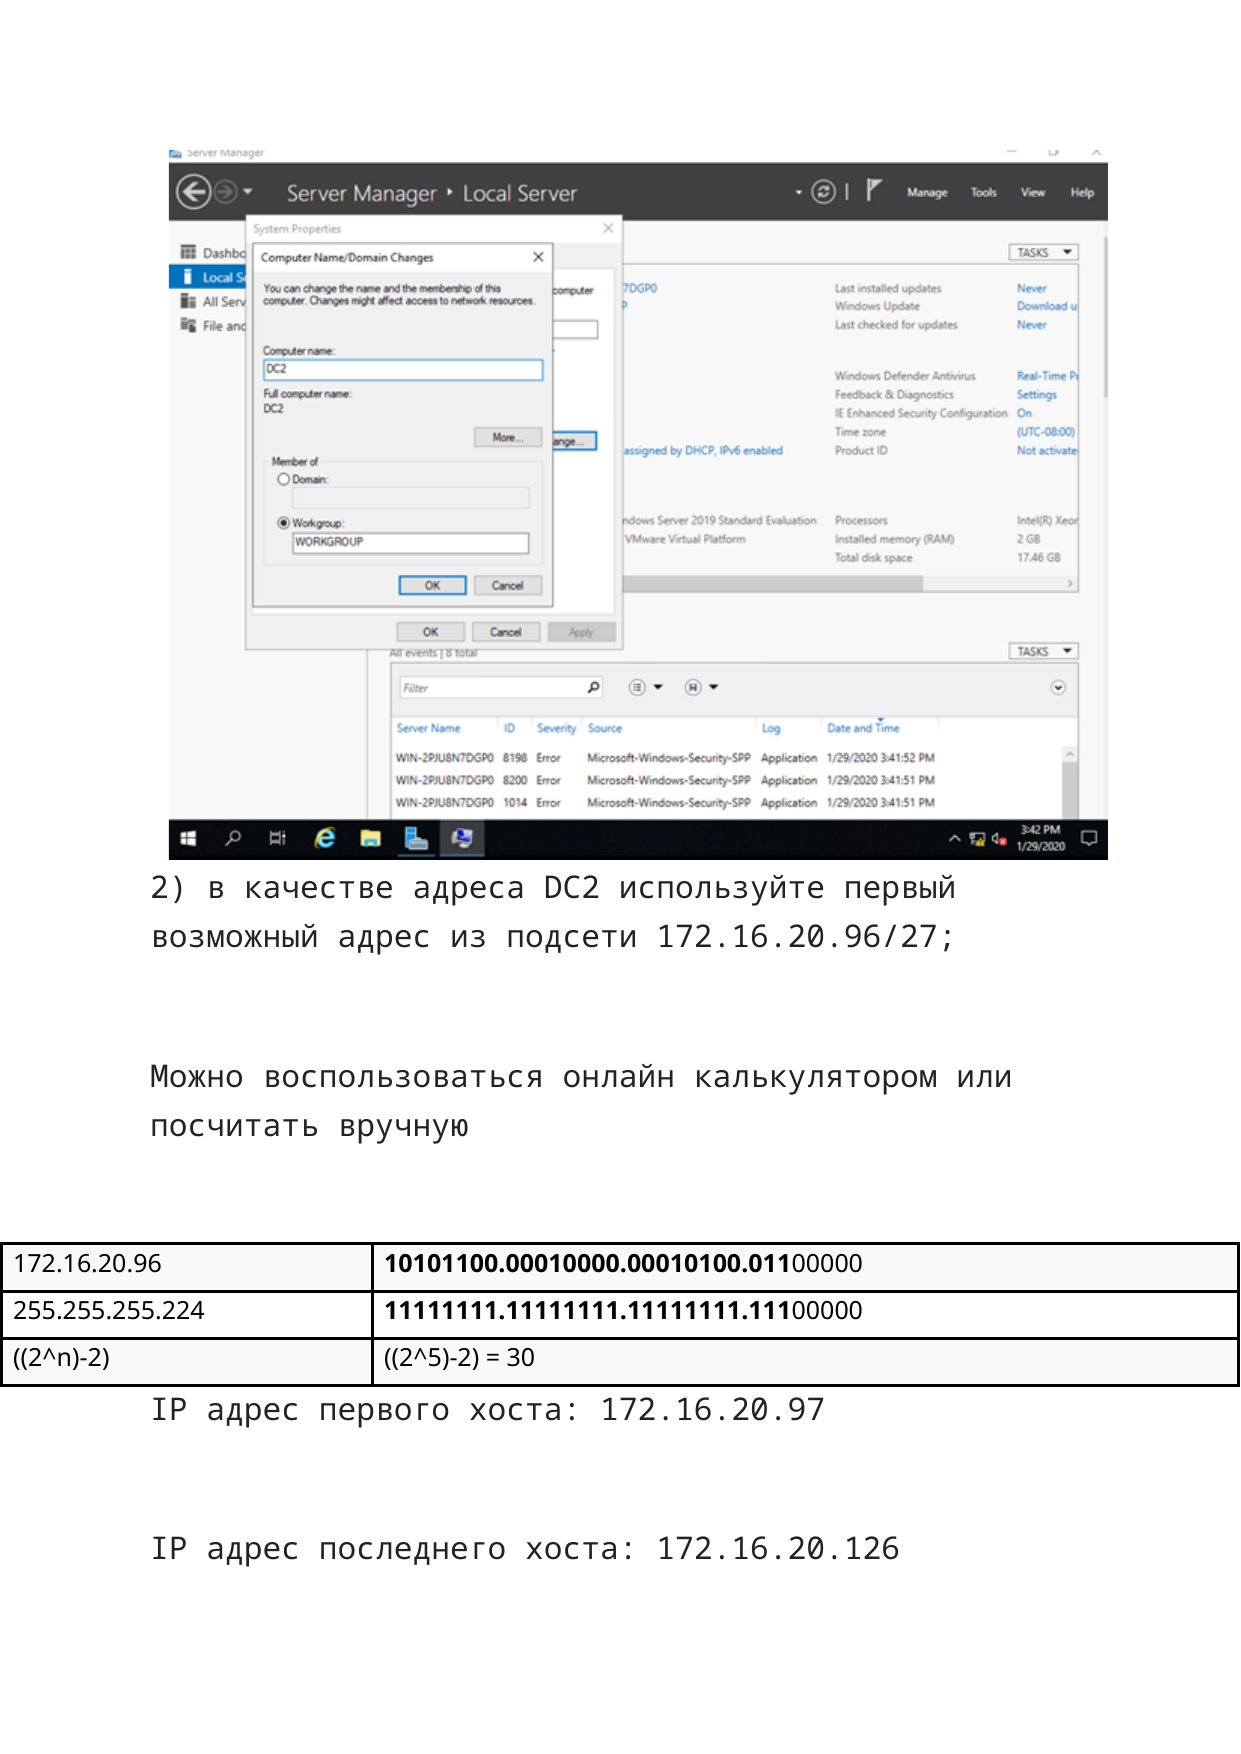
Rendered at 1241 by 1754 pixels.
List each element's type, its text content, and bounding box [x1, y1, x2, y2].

table_header 10101100.00010000.00010100.01100000 [374, 1245, 1237, 1289]
table_header 172.16.20.96 [3, 1245, 371, 1289]
table_cell 255.255.255.224 [3, 1293, 371, 1337]
table_cell ((2^n)-2) [3, 1340, 371, 1384]
table_cell ((2^5)-2) = 30 [374, 1340, 1237, 1384]
text 2) в качестве адреса DC2 используйте первый возможный адрес из подсети 172.16.20.96/27; [150, 865, 1090, 957]
text Можно воспользоваться онлайн калькулятором или посчитать вручную [150, 1053, 1090, 1146]
text IP адрес последнего хоста: 172.16.20.126 [150, 1526, 1090, 1569]
table_cell 11111111.11111111.11111111.11100000 [374, 1293, 1237, 1337]
text IP адрес первого хоста: 172.16.20.97 [150, 1387, 1090, 1429]
